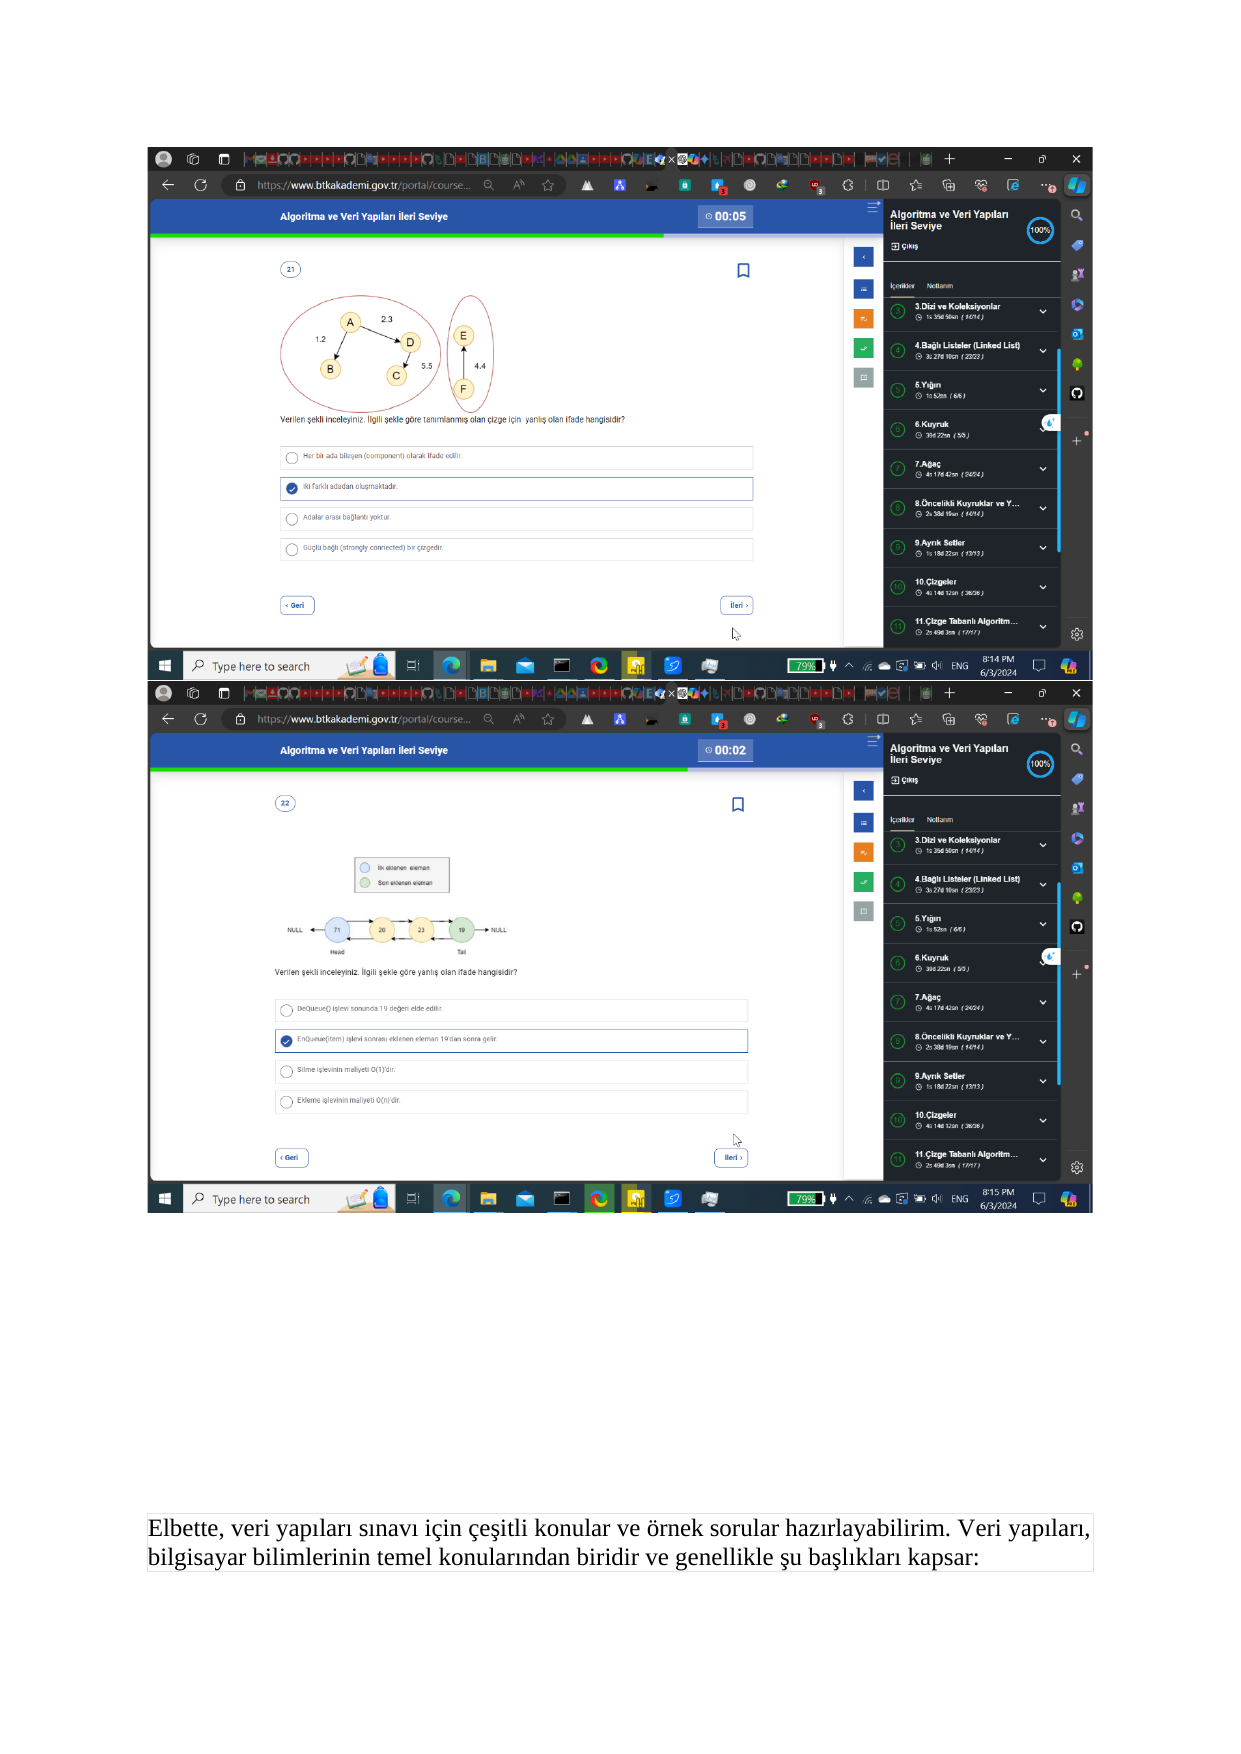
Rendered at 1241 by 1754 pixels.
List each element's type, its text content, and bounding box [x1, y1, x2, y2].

text Elbette, veri yapıları sınavı için çeşitli konular ve örnek sorular hazırlayabilirim. Veri yapıları, bilgisayar bilimlerinin temel konularından biridir ve genellikle şu başlıkları kapsar: [148, 1514, 1093, 1571]
picture [147, 681, 1093, 1213]
picture [147, 147, 1093, 680]
